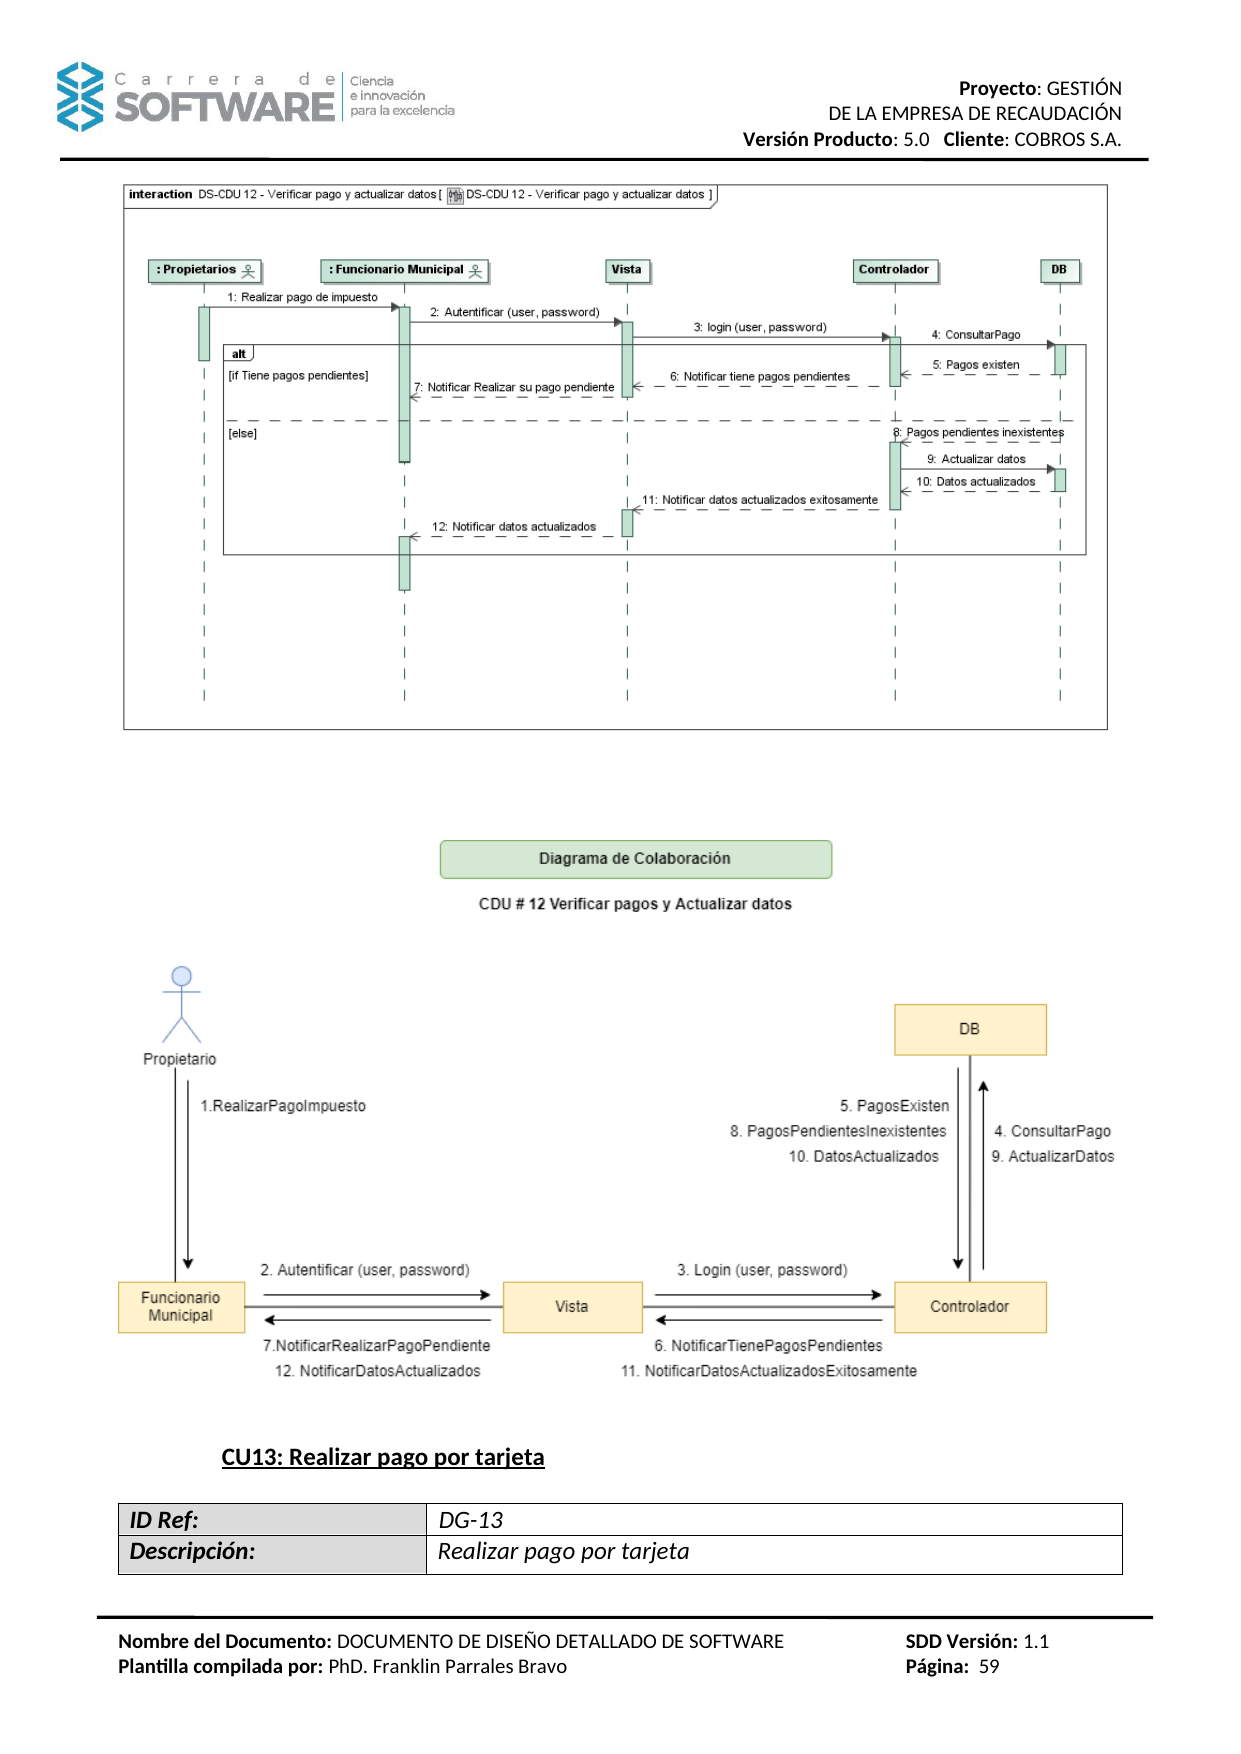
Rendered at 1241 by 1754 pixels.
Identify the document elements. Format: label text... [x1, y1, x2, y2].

table_header DG-13 [427, 1504, 1122, 1534]
picture [118, 840, 1123, 1384]
table_cell Descripción: [119, 1536, 426, 1573]
picture [118, 180, 1123, 772]
table_cell Realizar pago por tarjeta [427, 1536, 1122, 1573]
picture [46, 46, 461, 154]
text CU13: Realizar pago por tarjeta [222, 1441, 1122, 1472]
table_header ID Ref: [119, 1504, 426, 1534]
